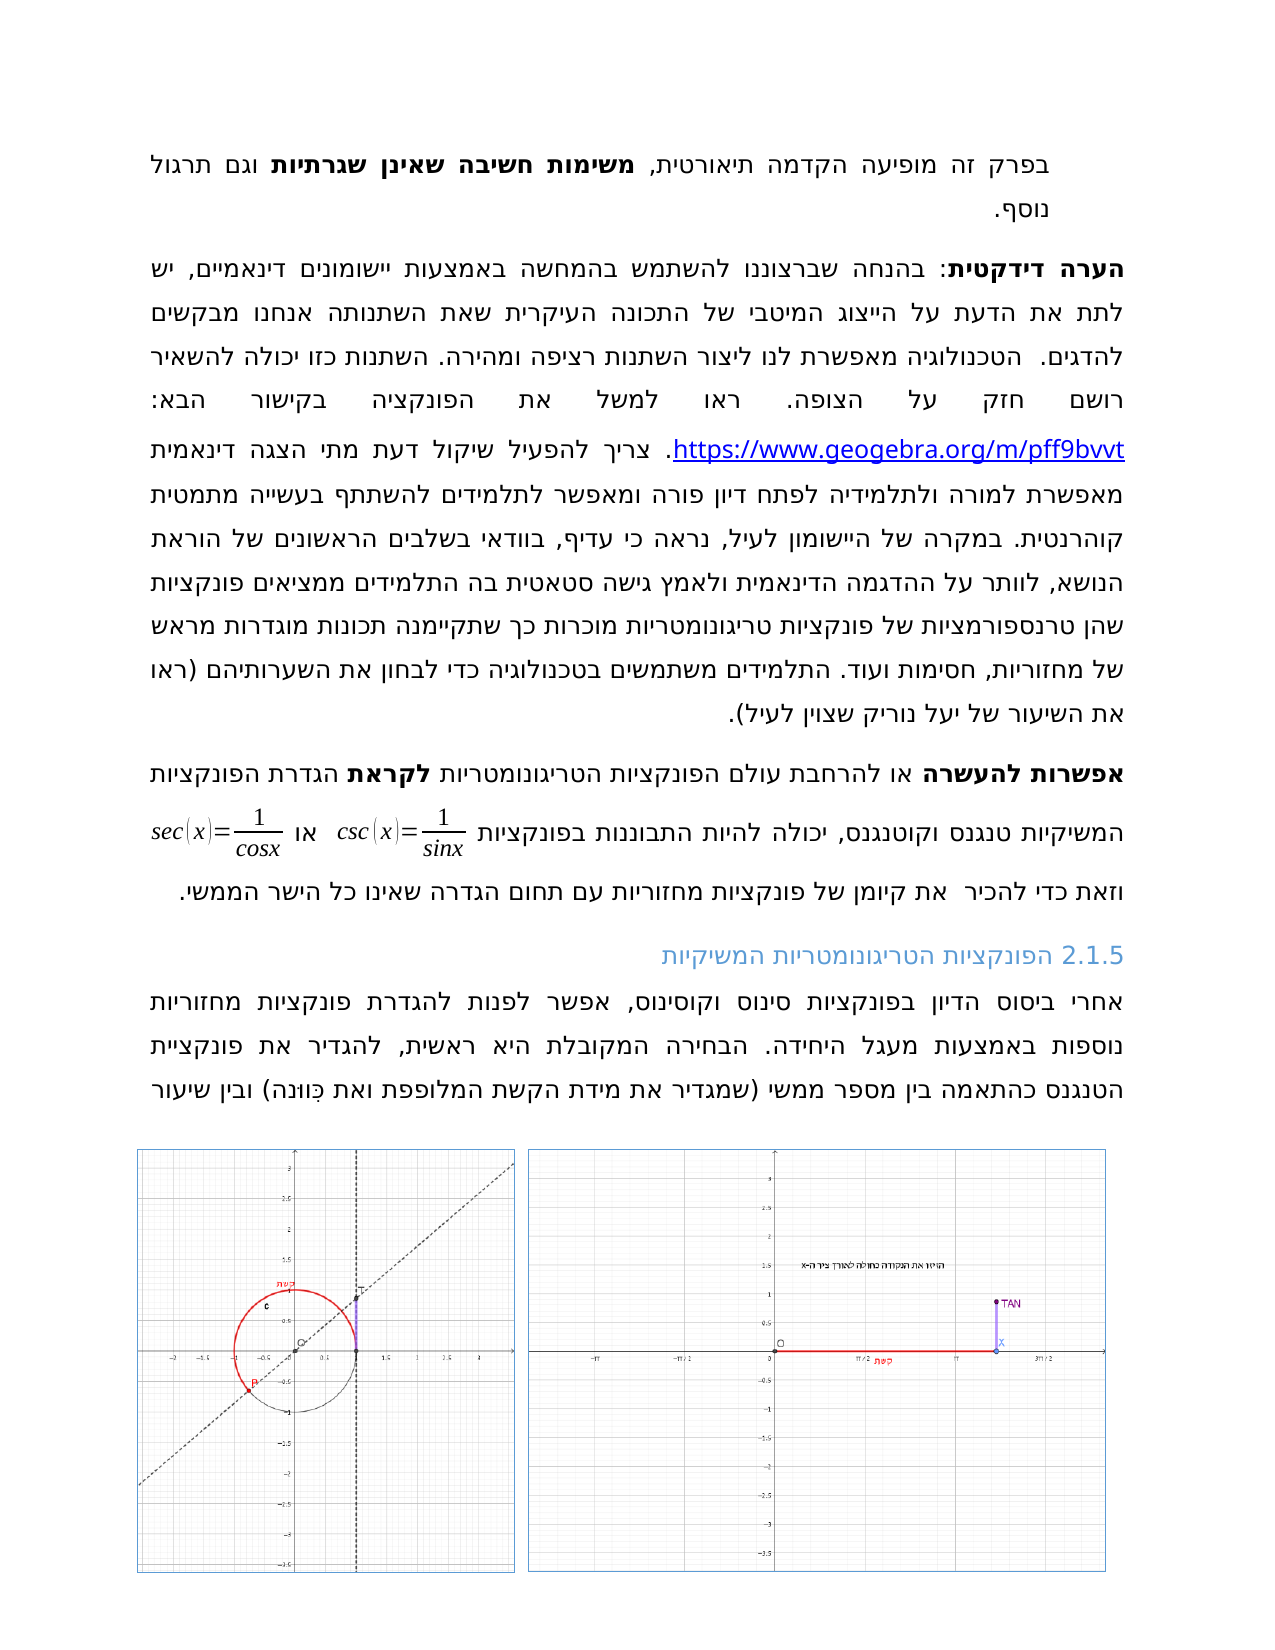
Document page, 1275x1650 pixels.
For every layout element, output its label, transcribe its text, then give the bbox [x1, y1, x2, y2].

text אחרי ביסוס הדיון בפונקציות סינוס וקוסינוס, אפשר לפנות להגדרת פונקציות מחזוריות נוספות באמצעות מעגל היחידה. הבחירה המקובלת היא ראשית, להגדיר את פונקציית הטנגנס כהתאמה בין מספר ממשי (שמגדיר את מידת הקשת המלופפת ואת כִּווּנה) ובין שיעור ה-y של נקודת החיתוך של הישר שמחבר בין הראשית ונקודת קצה הקשת (P) עם המשיק למעגל היחידה x=1. ראו ציור 14 להלן. [150, 987, 1125, 1104]
list בפרק זה מופיעה הקדמה תיאורטית, משימות חשיבה שאינן שגרתיות וגם תרגול נוסף. [150, 150, 1050, 223]
picture [529, 1150, 1105, 1571]
text אפשרות להעשרה או להרחבת עולם הפונקציות הטריגונומטריות לקראת הגדרת הפונקציות המשיקיות טנגנס וקוטנגנס, יכולה להיות התבוננות בפונקציות או וזאת כדי להכיר את קיומן של פונקציות מחזוריות עם תחום הגדרה שאינו כל הישר הממשי. [150, 759, 1125, 906]
text הערה דידקטית: בהנחה שברצוננו להשתמש בהמחשה באמצעות יישומונים דינאמיים, יש לתת את הדעת על הייצוג המיטבי של התכונה העיקרית שאת השתנותה אנחנו מבקשים להדגים. הטכנולוגיה מאפשרת לנו ליצור השתנות רציפה ומהירה. השתנות כזו יכולה להשאיר רושם חזק על הצופה. ראו למשל את הפונקציה בקישור הבא: https://www.geogebra.org/m/pff9bvvt. צריך להפעיל שיקול דעת מתי הצגה דינאמית מאפשרת למורה ולתלמידיה לפתח דיון פורה ומאפשר לתלמידים להשתתף בעשייה מתמטית קוהרנטית. במקרה של היישומון לעיל, נראה כי עדיף, בוודאי בשלבים הראשונים של הוראת הנושא, לוותר על ההדגמה הדינאמית ולאמץ גישה סטאטית בה התלמידים ממציאים פונקציות שהן טרנספורמציות של פונקציות טריגונומטריות מוכרות כך שתקיימנה תכונות מוגדרות מראש של מחזוריות, חסימות ועוד. התלמידים משתמשים בטכנולוגיה כדי לבחון את השערותיהם (ראו את השיעור של יעל נוריק שצוין לעיל). [150, 254, 1125, 728]
subtitle 2.1.5 הפונקציות הטריגונומטריות המשיקיות [150, 941, 1125, 970]
picture [138, 1150, 514, 1572]
